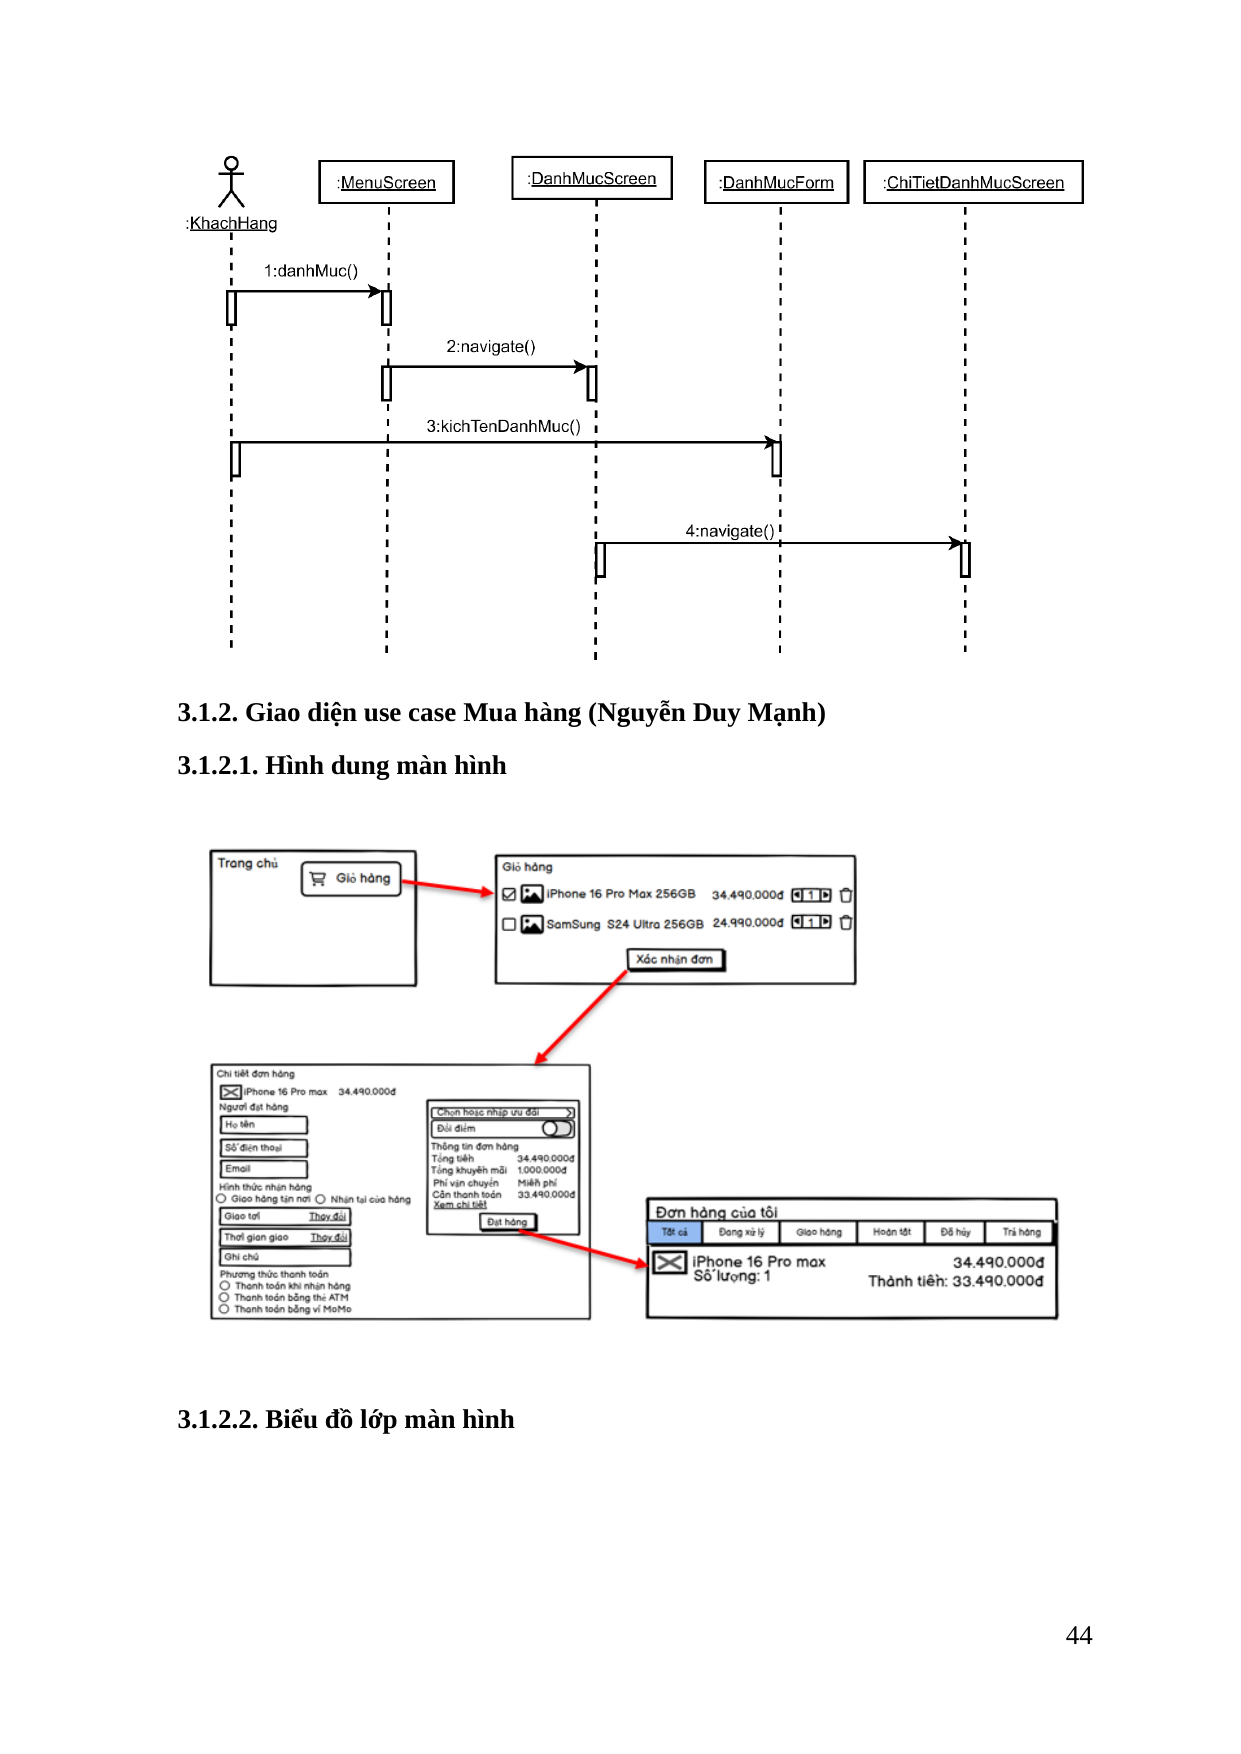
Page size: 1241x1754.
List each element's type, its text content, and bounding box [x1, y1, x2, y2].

subtitle 3.1.2.1. Hình dung màn hình [177, 749, 1092, 780]
picture [177, 802, 1093, 1382]
subtitle 3.1.2. Giao diện use case Mua hàng (Nguyễn Duy Mạnh) [177, 696, 1092, 727]
picture [177, 147, 1093, 675]
subtitle 3.1.2.2. Biểu đồ lớp màn hình [177, 1403, 1092, 1434]
